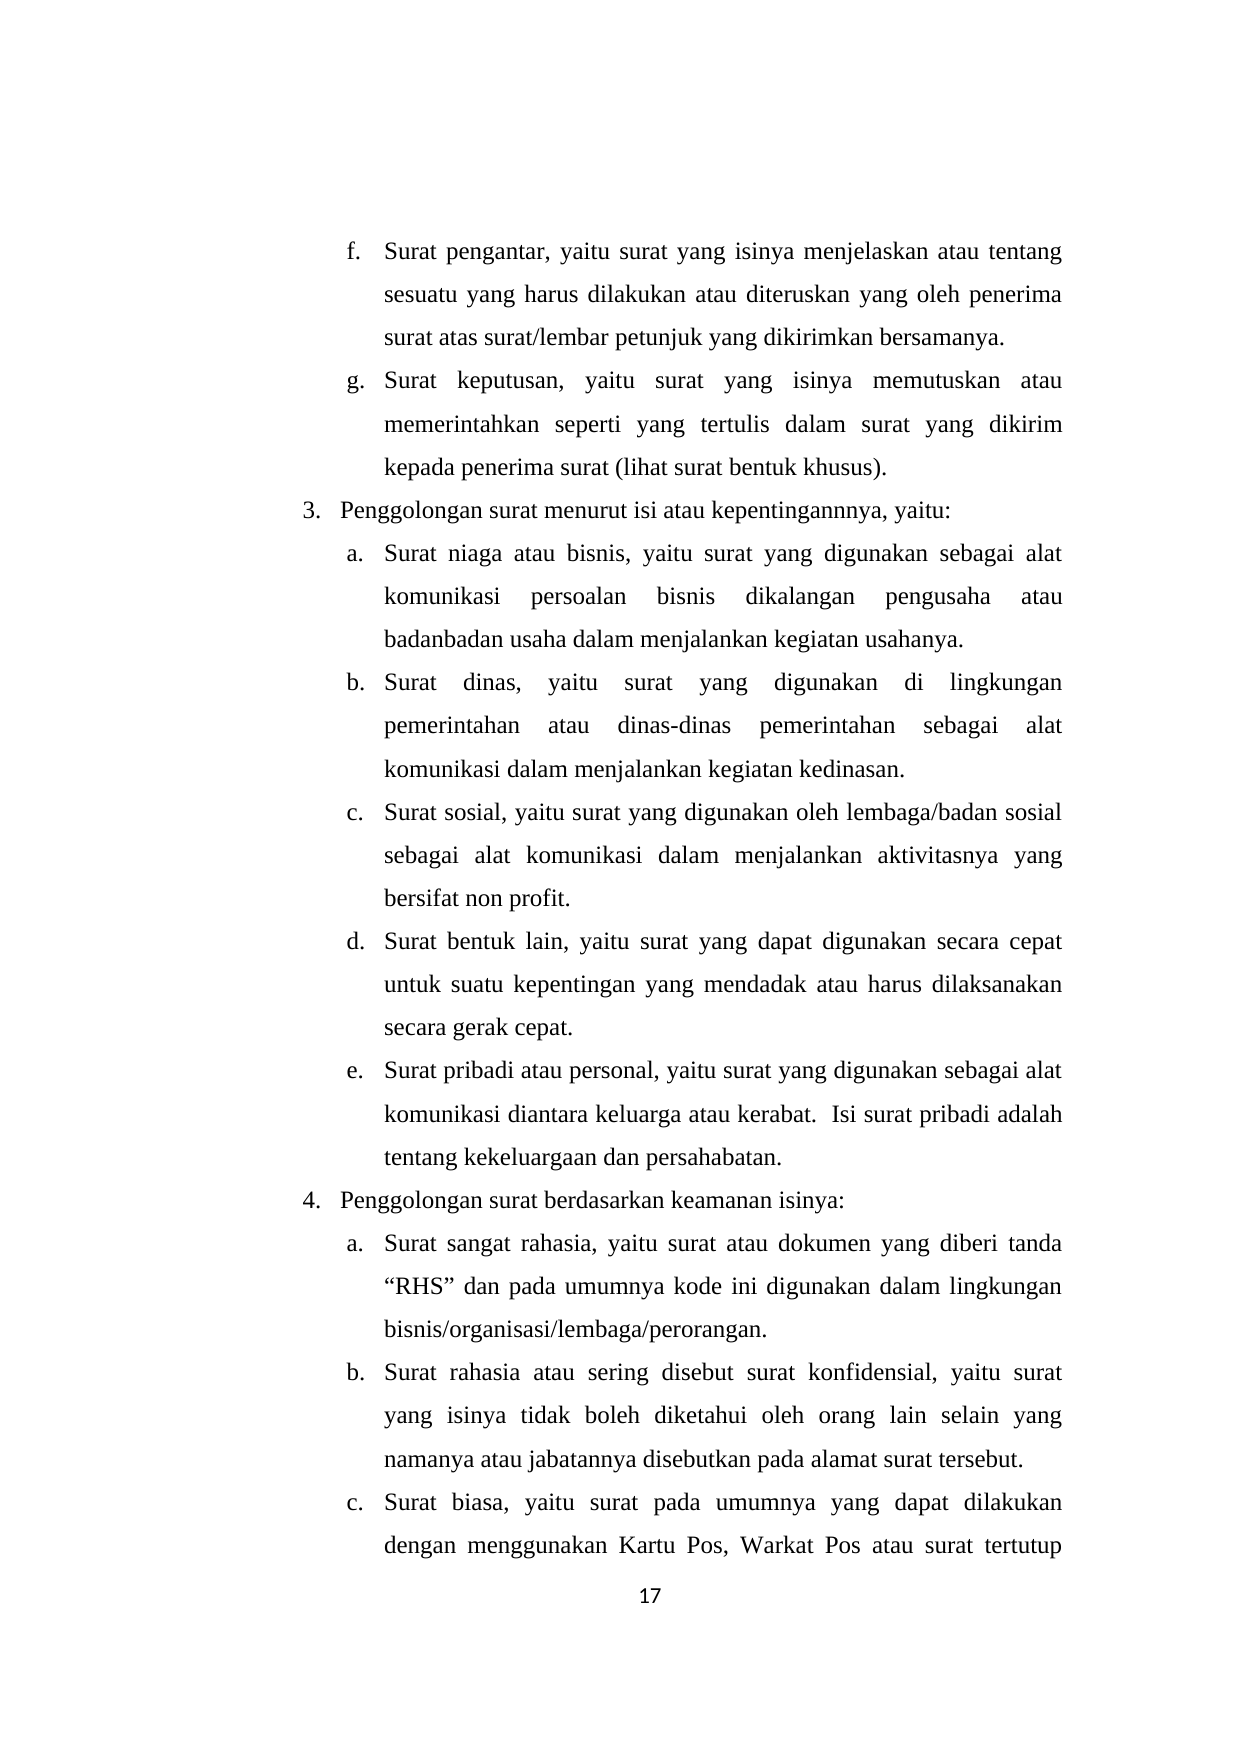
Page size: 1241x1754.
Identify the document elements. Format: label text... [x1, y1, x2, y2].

list Surat bentuk lain, yaitu surat yang dapat digunakan secara cepat untuk suatu kepentingan yang mendadak atau harus dilaksanakan secara gerak cepat. [346, 926, 1063, 1041]
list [346, 1487, 1063, 1559]
list Surat dinas, yaitu surat yang digunakan di lingkungan pemerintahan atau dinas-dinas pemerintahan sebagai alat komunikasi dalam menjalankan kegiatan kedinasan. [346, 667, 1063, 782]
list Surat niaga atau bisnis, yaitu surat yang digunakan sebagai alat komunikasi persoalan bisnis dikalangan pengusaha atau badanbadan usaha dalam menjalankan kegiatan usahanya. [346, 538, 1063, 653]
list Penggolongan surat berdasarkan keamanan isinya: [302, 1185, 1063, 1214]
list Surat pribadi atau personal, yaitu surat yang digunakan sebagai alat komunikasi diantara keluarga atau kerabat. Isi surat pribadi adalah tentang kekeluargaan dan persahabatan. [346, 1056, 1063, 1171]
list Surat rahasia atau sering disebut surat konfidensial, yaitu surat yang isinya tidak boleh diketahui oleh orang lain selain yang namanya atau jabatannya disebutkan pada alamat surat tersebut. [346, 1357, 1063, 1472]
list Surat pengantar, yaitu surat yang isinya menjelaskan atau tentang sesuatu yang harus dilakukan atau diteruskan yang oleh penerima surat atas surat/lembar petunjuk yang dikirimkan bersamanya. [346, 236, 1063, 351]
list Surat sangat rahasia, yaitu surat atau dokumen yang diberi tanda “RHS” dan pada umumnya kode ini digunakan dalam lingkungan bisnis/organisasi/lembaga/perorangan. [346, 1228, 1063, 1343]
list Penggolongan surat menurut isi atau kepentingannnya, yaitu: [302, 495, 1063, 524]
list Surat keputusan, yaitu surat yang isinya memutuskan atau memerintahkan seperti yang tertulis dalam surat yang dikirim kepada penerima surat (lihat surat bentuk khusus). [346, 366, 1063, 481]
list Surat sosial, yaitu surat yang digunakan oleh lembaga/badan sosial sebagai alat komunikasi dalam menjalankan aktivitasnya yang bersifat non profit. [346, 797, 1063, 912]
